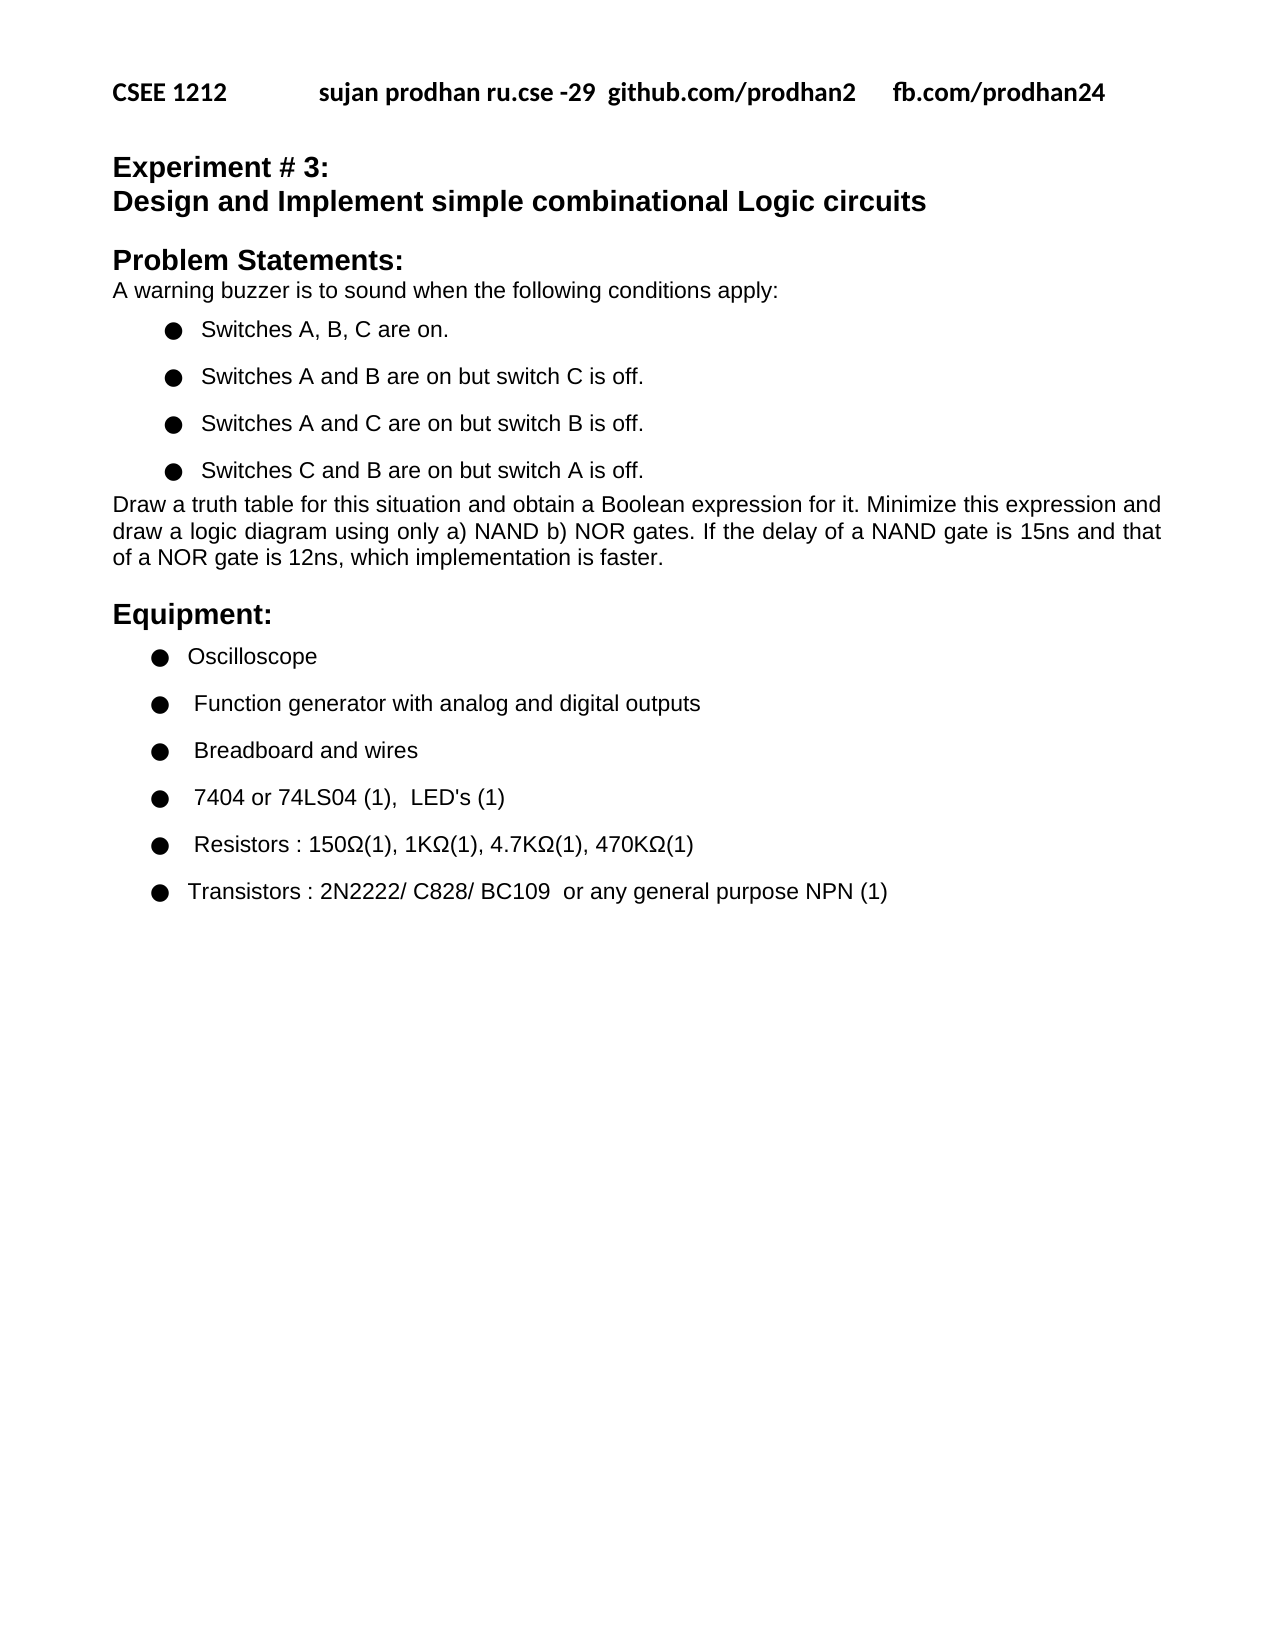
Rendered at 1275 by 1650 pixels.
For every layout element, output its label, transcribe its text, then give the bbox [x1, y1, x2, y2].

text Problem Statements: [112, 243, 1162, 277]
list 7404 or 74LS04 (1), LED's (1) [150, 771, 1162, 818]
list Function generator with analog and digital outputs [150, 677, 1162, 724]
list Breadboard and wires [150, 724, 1162, 771]
table_cell Switches A and C are on but switch B is off. [115, 397, 1162, 444]
table_cell Switches C and B are on but switch A is off. [115, 444, 1162, 491]
text Experiment # 3: [112, 150, 1162, 183]
text A warning buzzer is to sound when the following conditions apply: [112, 277, 1162, 303]
list Oscilloscope [150, 630, 1162, 677]
table_cell Switches A and B are on but switch C is off. [115, 350, 1162, 397]
text Equipment: [112, 597, 1162, 630]
table_header Switches A, B, C are on. [115, 303, 1162, 350]
list Resistors : 150Ω(1), 1KΩ(1), 4.7KΩ(1), 470KΩ(1) [150, 818, 1162, 865]
text Draw a truth table for this situation and obtain a Boolean expression for it. Minimize this expression and draw a logic diagram using only a) NAND b) NOR gates. If the delay of a NAND gate is 15ns and that of a NOR gate is 12ns, which implementation is faster. [112, 491, 1162, 570]
list Transistors : 2N2222/ C828/ BC109 or any general purpose NPN (1) [150, 865, 1162, 912]
text Design and Implement simple combinational Logic circuits [112, 183, 1162, 217]
